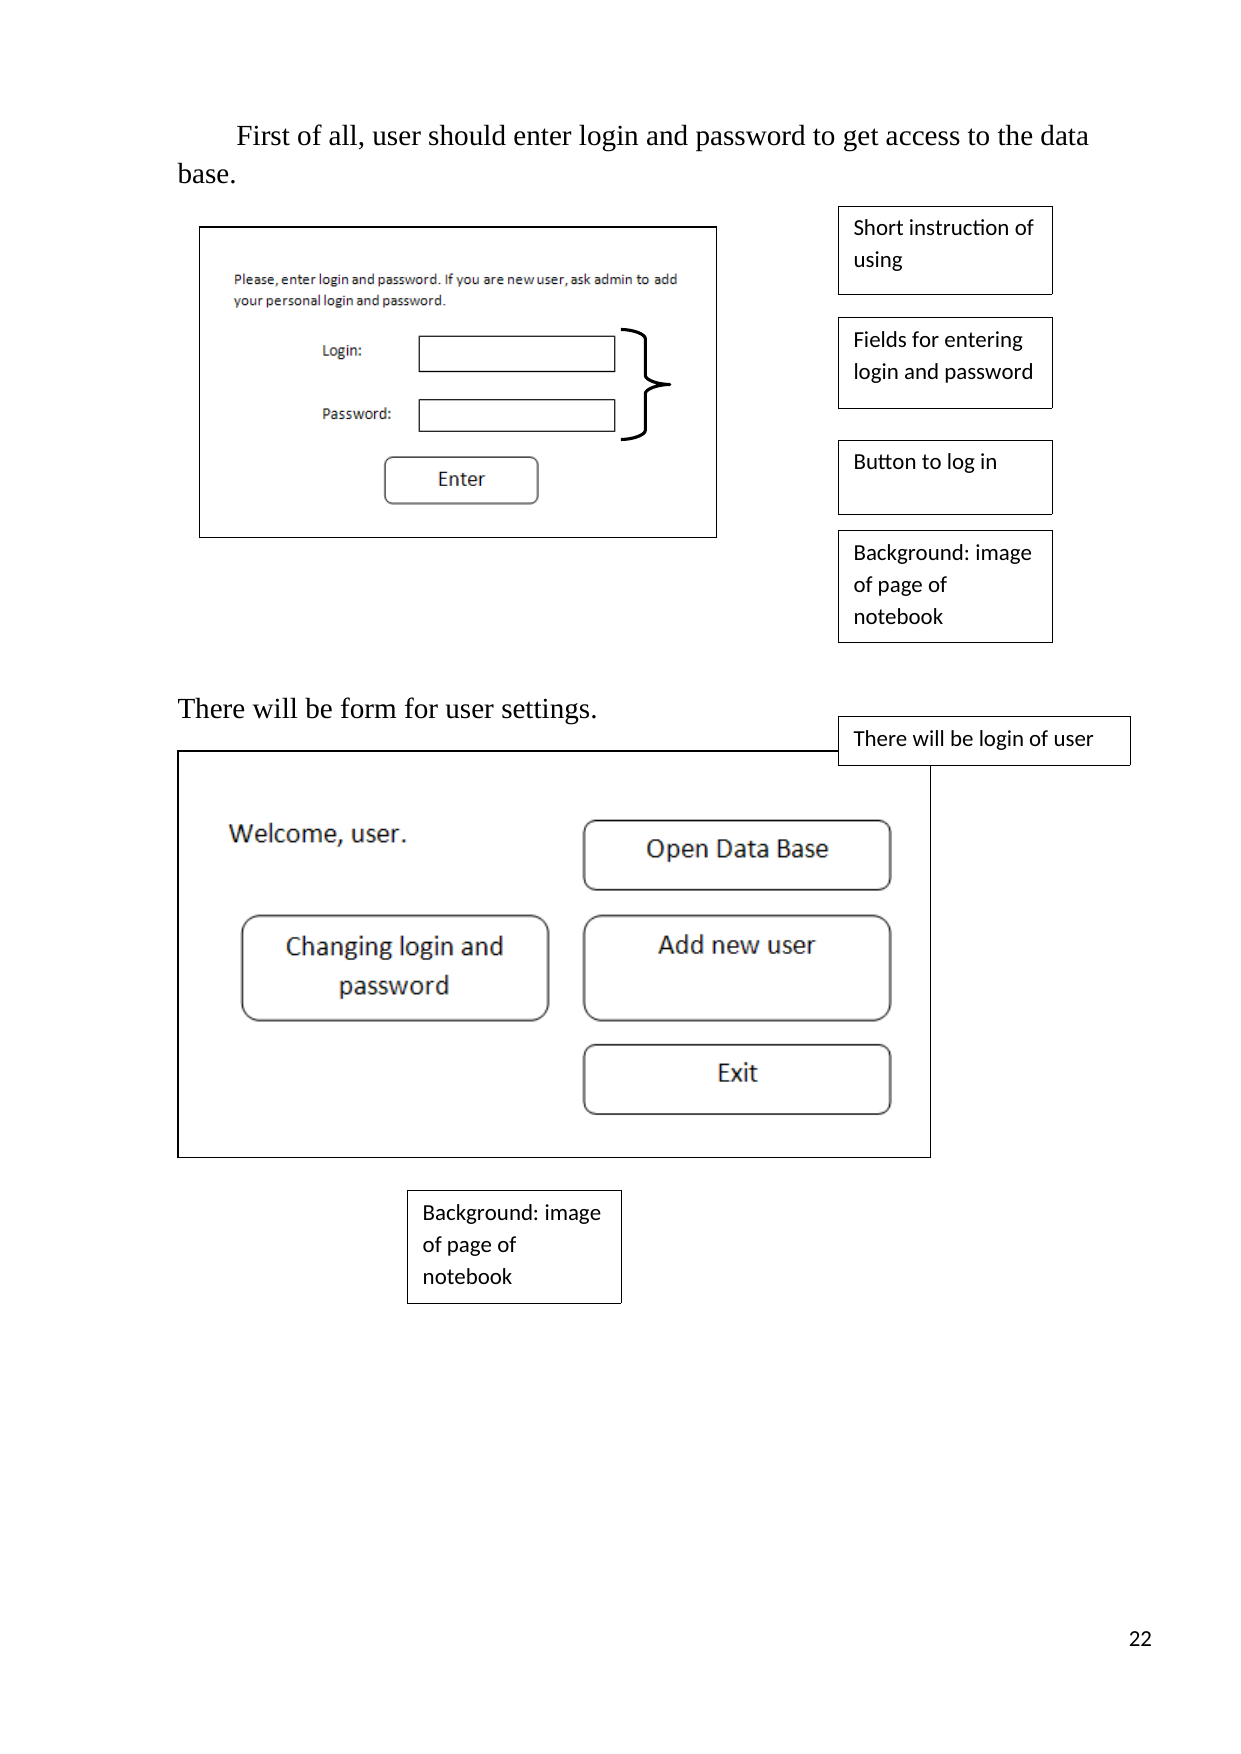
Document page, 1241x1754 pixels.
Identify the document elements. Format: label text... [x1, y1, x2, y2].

text There will be form for user settings. [177, 691, 1152, 724]
picture [179, 752, 930, 1157]
text First of all, user should enter login and password to get access to the data base. [177, 118, 1152, 190]
picture [200, 228, 716, 537]
